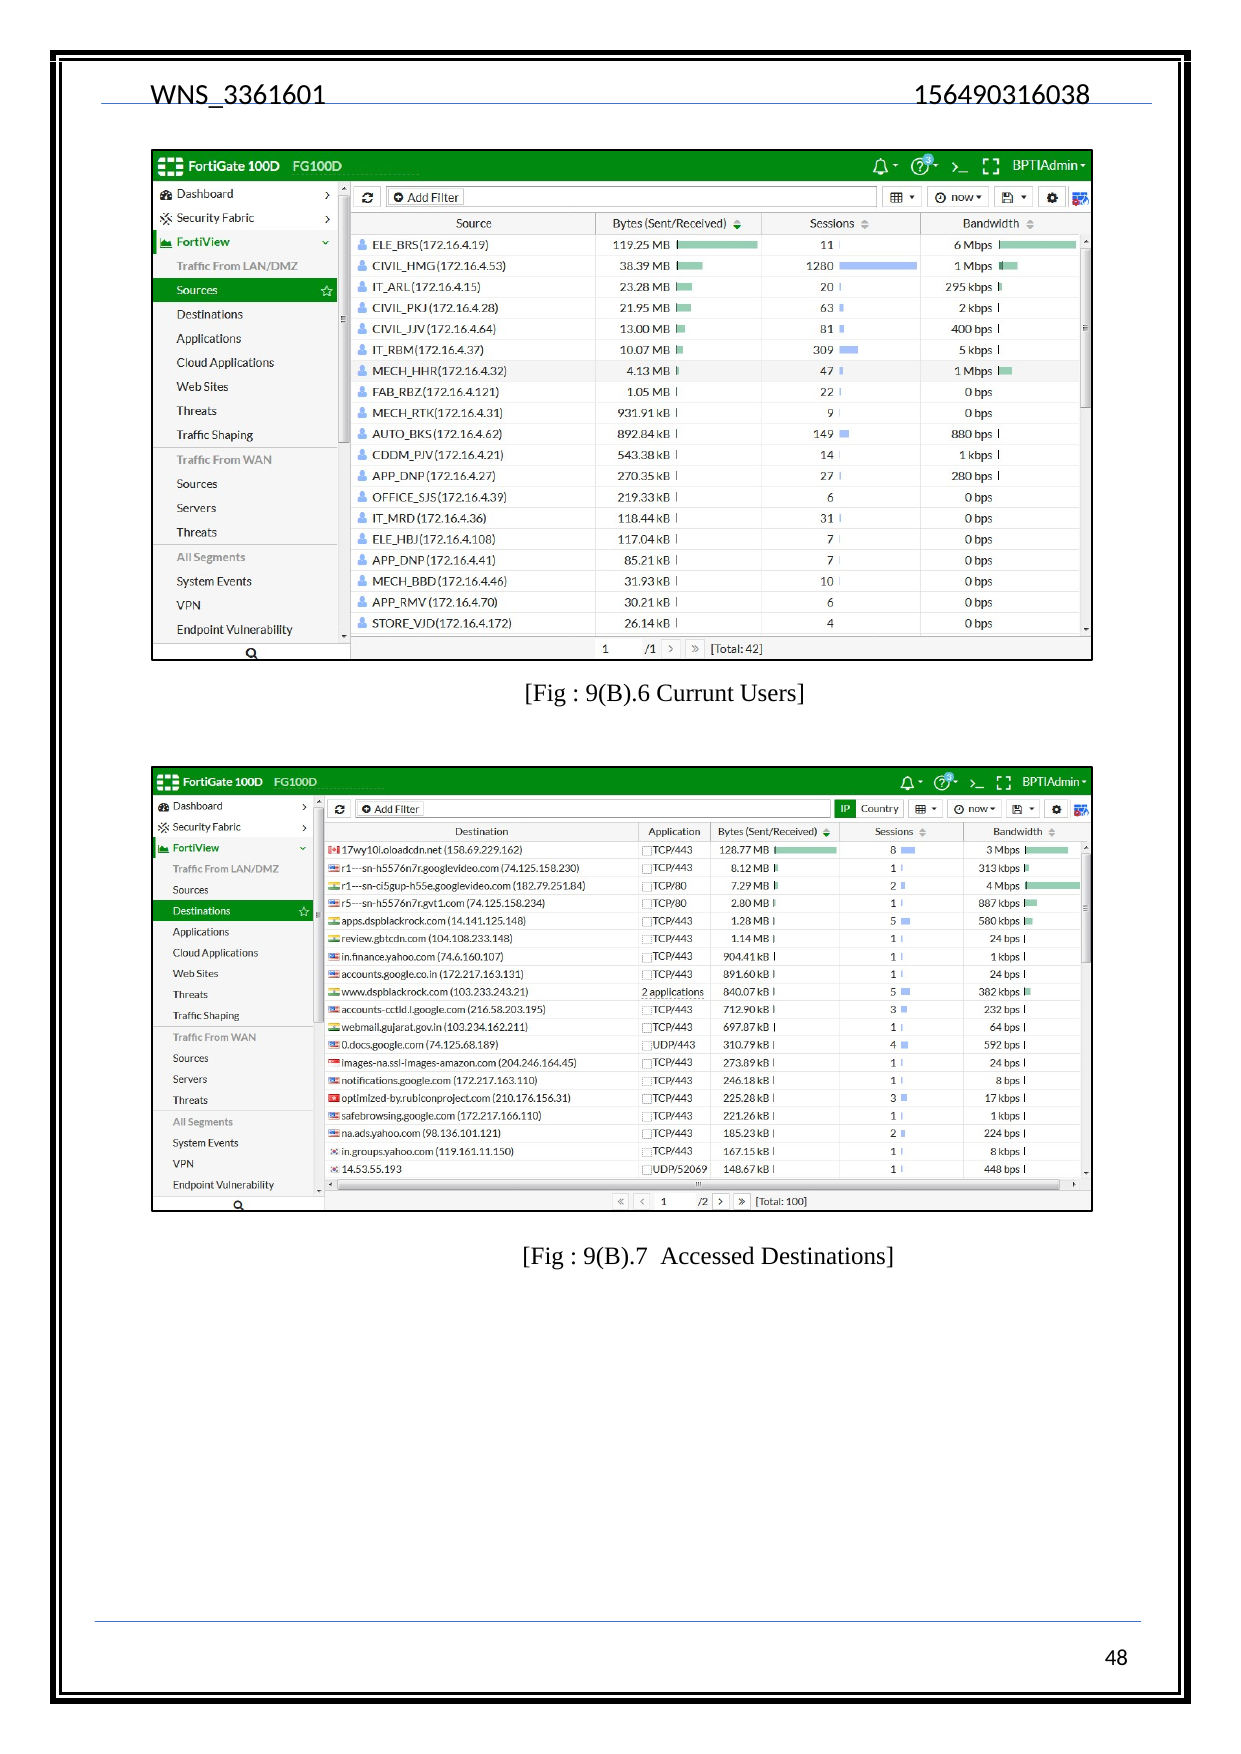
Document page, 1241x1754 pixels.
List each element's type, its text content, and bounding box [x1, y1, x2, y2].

picture [153, 768, 1091, 1210]
picture [153, 151, 1091, 659]
text [Fig : 9(B).7 Accessed Destinations] [112, 1241, 1128, 1269]
